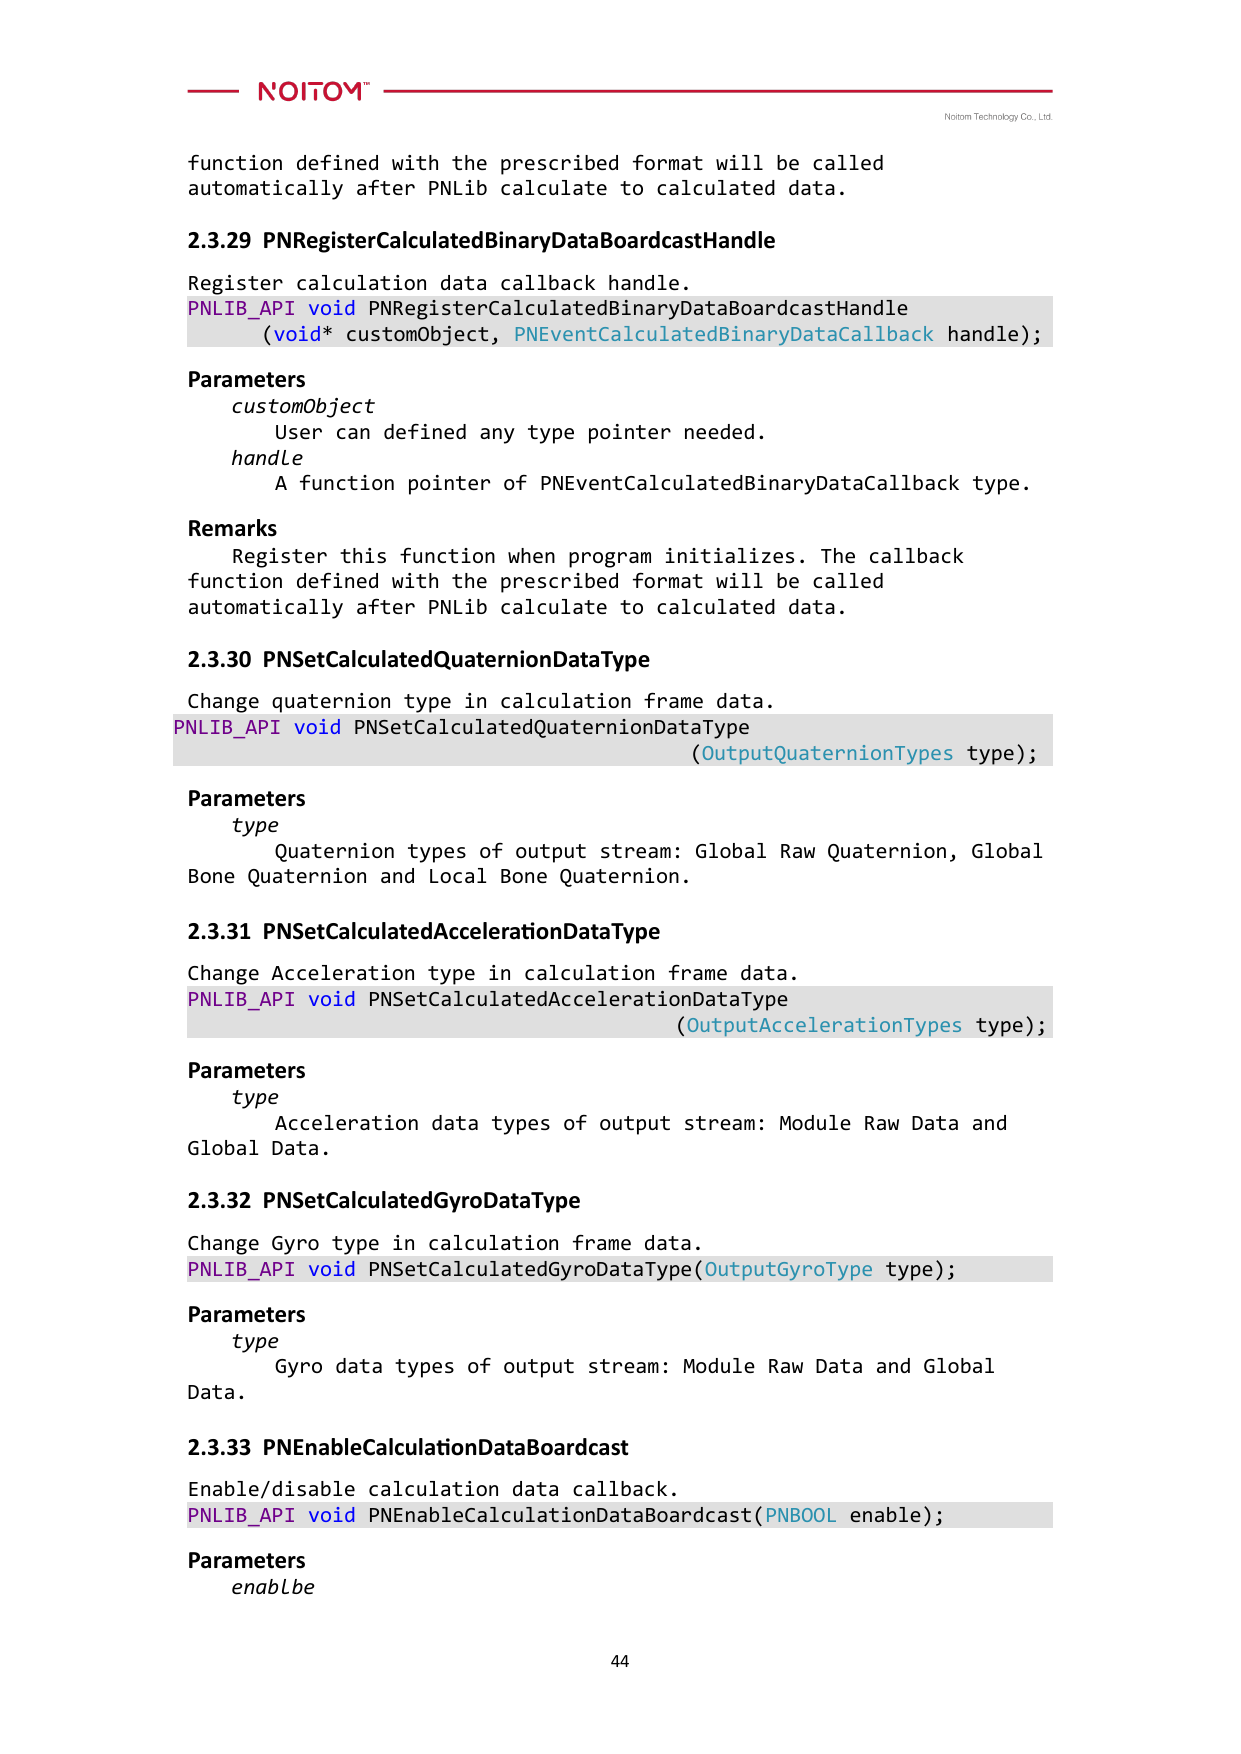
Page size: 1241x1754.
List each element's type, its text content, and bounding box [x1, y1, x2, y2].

text Change Acceleration type in calculation frame data. [187, 961, 1053, 986]
subtitle PNEnableCalculationDataBoardcast [187, 1431, 1053, 1461]
picture [187, 59, 1053, 134]
text handle [187, 445, 1053, 471]
text Acceleration data types of output stream: Module Raw Data and Global Data. [187, 1110, 1053, 1161]
text Gyro data types of output stream: Module Raw Data and Global Data. [187, 1354, 1053, 1405]
subtitle PNSetCalculatedQuaternionDataType [187, 643, 1053, 674]
text Enable/disable calculation data callback. [187, 1477, 1053, 1502]
text Remarks [187, 513, 1053, 543]
text type [187, 1328, 1053, 1354]
subtitle PNSetCalculatedGyroDataType [187, 1184, 1053, 1215]
text customObject [187, 394, 1053, 419]
text PNLIB_API void PNSetCalculatedAccelerationDataType (OutputAccelerationTypes type); [187, 986, 1053, 1038]
text User can defined any type pointer needed. [187, 419, 1053, 445]
text PNLIB_API void PNSetCalculatedGyroDataType(OutputGyroType type); [187, 1256, 1053, 1282]
text Parameters [187, 363, 1053, 394]
text Parameters [187, 1298, 1053, 1328]
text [187, 150, 1053, 201]
subtitle PNRegisterCalculatedBinaryDataBoardcastHandle [187, 224, 1053, 255]
text PNLIB_API void PNEnableCalculationDataBoardcast(PNBOOL enable); [187, 1502, 1053, 1528]
text PNLIB_API void PNRegisterCalculatedBinaryDataBoardcastHandle (void* customObject, PNEventCalculatedBinaryDataCallback handle); [187, 296, 1053, 347]
text PNLIB_API void PNSetCalculatedQuaternionDataType (OutputQuaternionTypes type); [173, 714, 1053, 766]
text Parameters [187, 1054, 1053, 1084]
text type [187, 1084, 1053, 1110]
text Register calculation data callback handle. [187, 270, 1053, 296]
text type [187, 813, 1053, 838]
text Change Gyro type in calculation frame data. [187, 1230, 1053, 1256]
text Change quaternion type in calculation frame data. [187, 689, 1053, 714]
text enablbe [187, 1574, 1053, 1600]
text Quaternion types of output stream: Global Raw Quaternion, Global Bone Quaternion and Local Bone Quaternion. [187, 838, 1053, 889]
subtitle PNSetCalculatedAccelerationDataType [187, 915, 1053, 946]
text Parameters [187, 782, 1053, 813]
text Parameters [187, 1544, 1053, 1574]
text A function pointer of PNEventCalculatedBinaryDataCallback type. [187, 471, 1053, 496]
